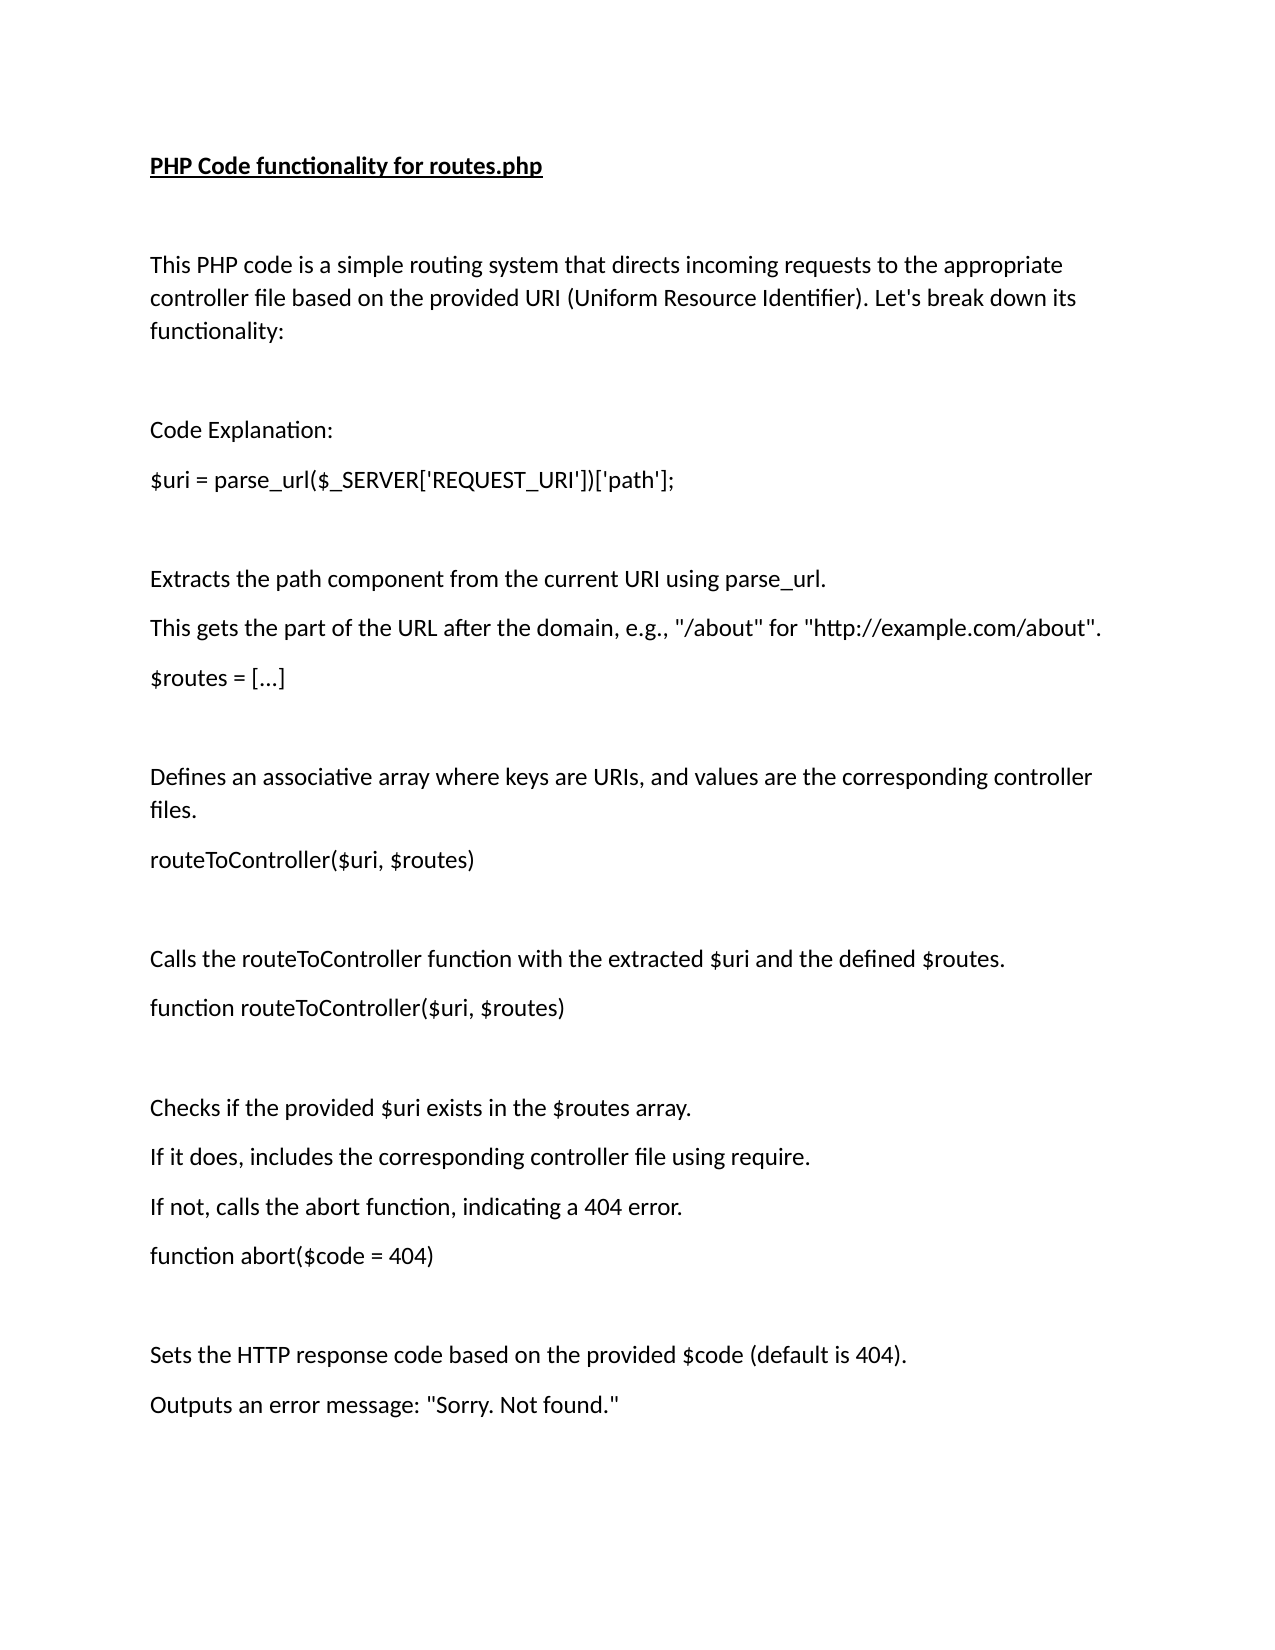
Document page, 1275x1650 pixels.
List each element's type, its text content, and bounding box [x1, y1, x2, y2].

text This gets the part of the URL after the domain, e.g., "/about" for "http://example.com/about". [150, 612, 1125, 643]
text $uri = parse_url($_SERVER['REQUEST_URI'])['path']; [150, 464, 1125, 494]
text Defines an associative array where keys are URIs, and values are the corresponding controller files. [150, 761, 1125, 825]
text PHP Code functionality for routes.php [150, 150, 1125, 181]
text This PHP code is a simple routing system that directs incoming requests to the appropriate controller file based on the provided URI (Uniform Resource Identifier). Let's break down its functionality: [150, 249, 1125, 346]
text $routes = [...] [150, 662, 1125, 693]
text Checks if the provided $uri exists in the $routes array. [150, 1092, 1125, 1122]
text Sets the HTTP response code based on the provided $code (default is 404). [150, 1339, 1125, 1370]
text Calls the routeToController function with the extracted $uri and the defined $routes. [150, 943, 1125, 973]
text function abort($code = 404) [150, 1240, 1125, 1271]
text routeToController($uri, $routes) [150, 844, 1125, 874]
text Outputs an error message: "Sorry. Not found." [150, 1389, 1125, 1420]
text function routeToController($uri, $routes) [150, 992, 1125, 1023]
text Extracts the path component from the current URI using parse_url. [150, 563, 1125, 593]
text If not, calls the abort function, indicating a 404 error. [150, 1191, 1125, 1221]
text If it does, includes the corresponding controller file using require. [150, 1141, 1125, 1172]
text Code Explanation: [150, 414, 1125, 445]
